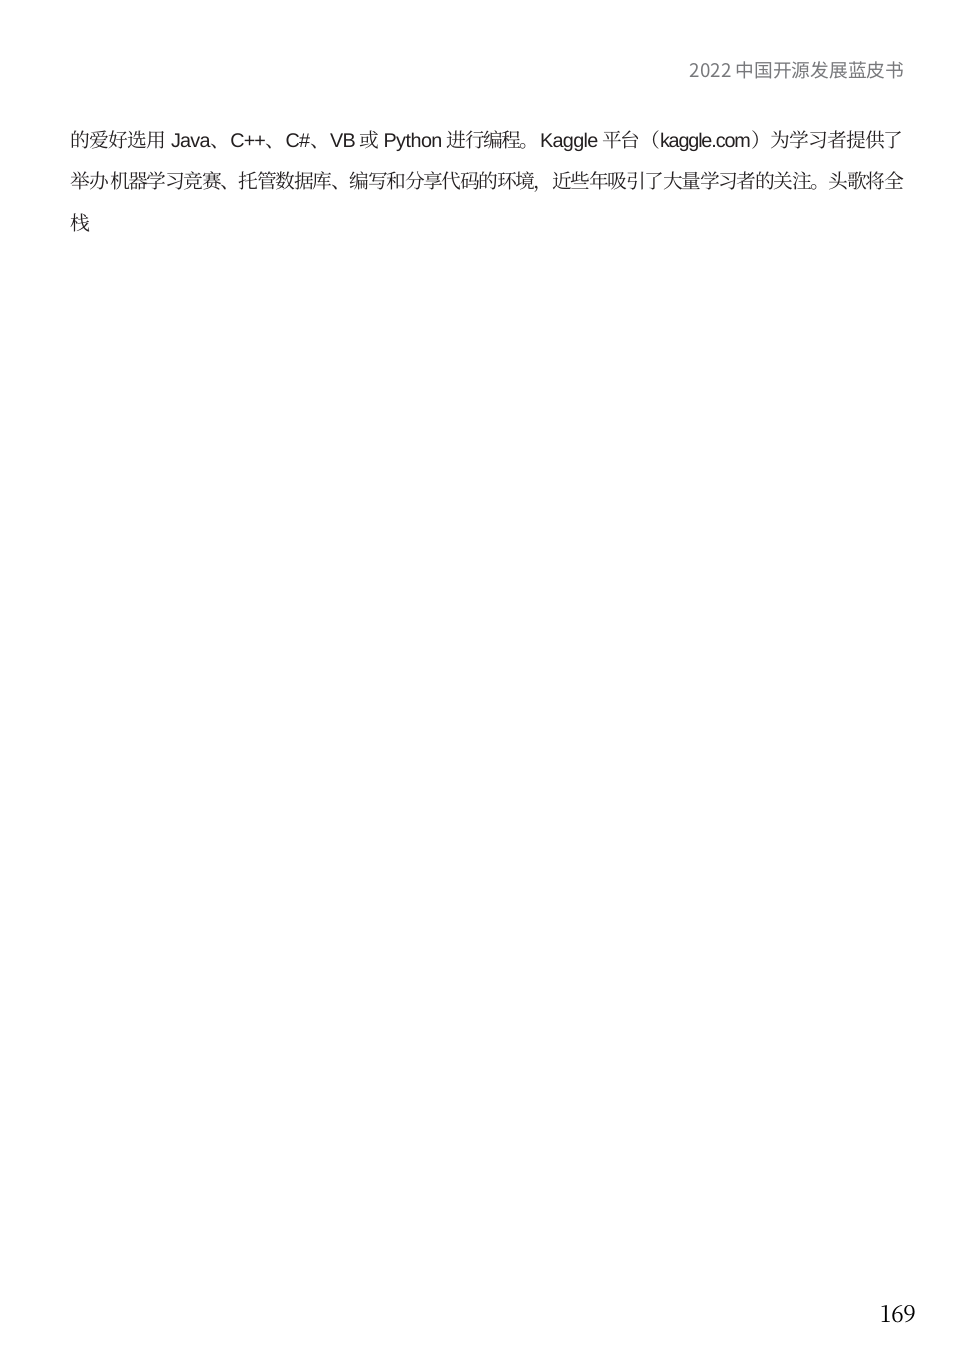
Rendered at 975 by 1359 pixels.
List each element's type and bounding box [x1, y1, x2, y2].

text [70, 125, 905, 236]
